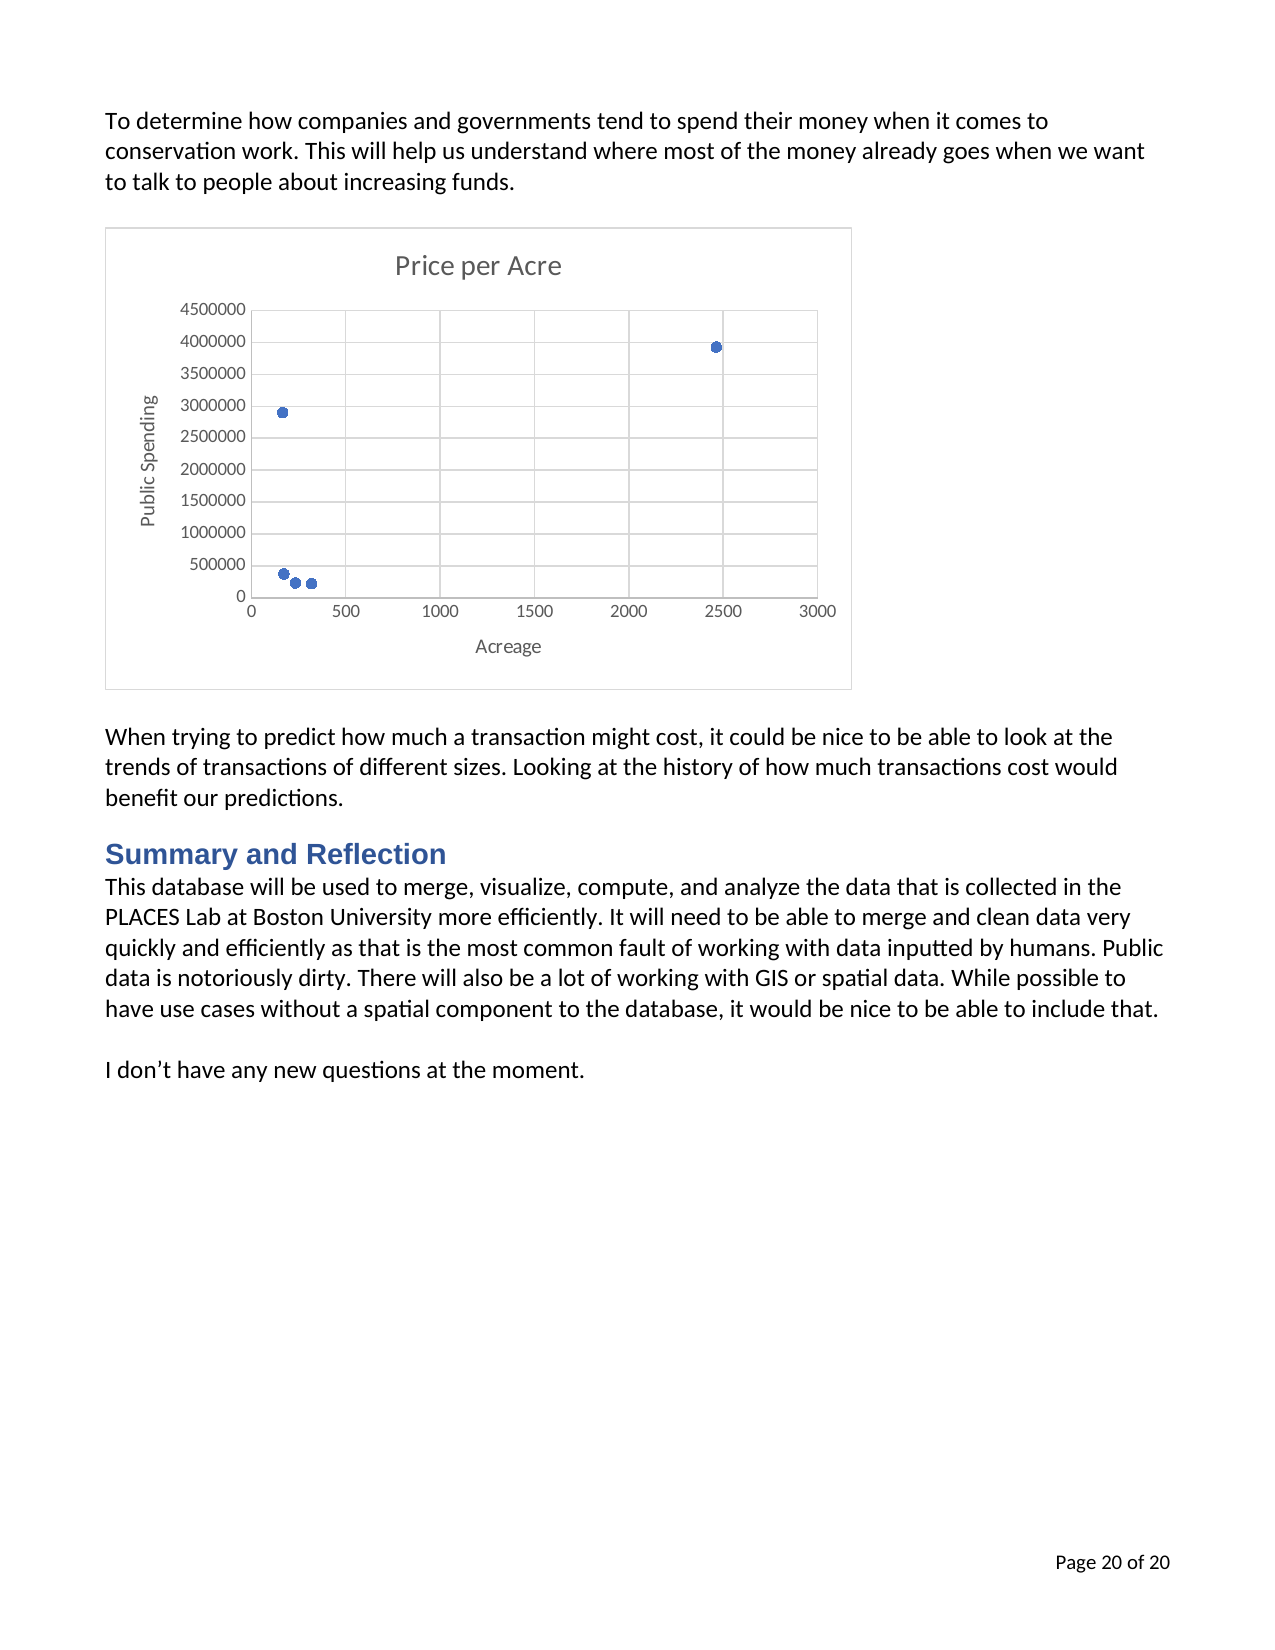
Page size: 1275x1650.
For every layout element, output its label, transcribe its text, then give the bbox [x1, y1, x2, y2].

subtitle Summary and Reflection [105, 837, 1170, 871]
text I don’t have any new questions at the moment. [105, 1054, 1170, 1084]
text When trying to predict how much a transaction might cost, it could be nice to be able to look at the trends of transactions of different sizes. Looking at the history of how much transactions cost would benefit our predictions. [105, 721, 1170, 812]
text This database will be used to merge, visualize, compute, and analyze the data that is collected in the PLACES Lab at Boston University more efficiently. It will need to be able to merge and clean data very quickly and efficiently as that is the most common fault of working with data inputted by humans. Public data is notoriously dirty. There will also be a lot of working with GIS or spatial data. While possible to have use cases without a spatial component to the database, it would be nice to be able to include that. [105, 871, 1170, 1023]
text To determine how companies and governments tend to spend their money when it comes to conservation work. This will help us understand where most of the money already goes when we want to talk to people about increasing funds. [105, 105, 1170, 197]
